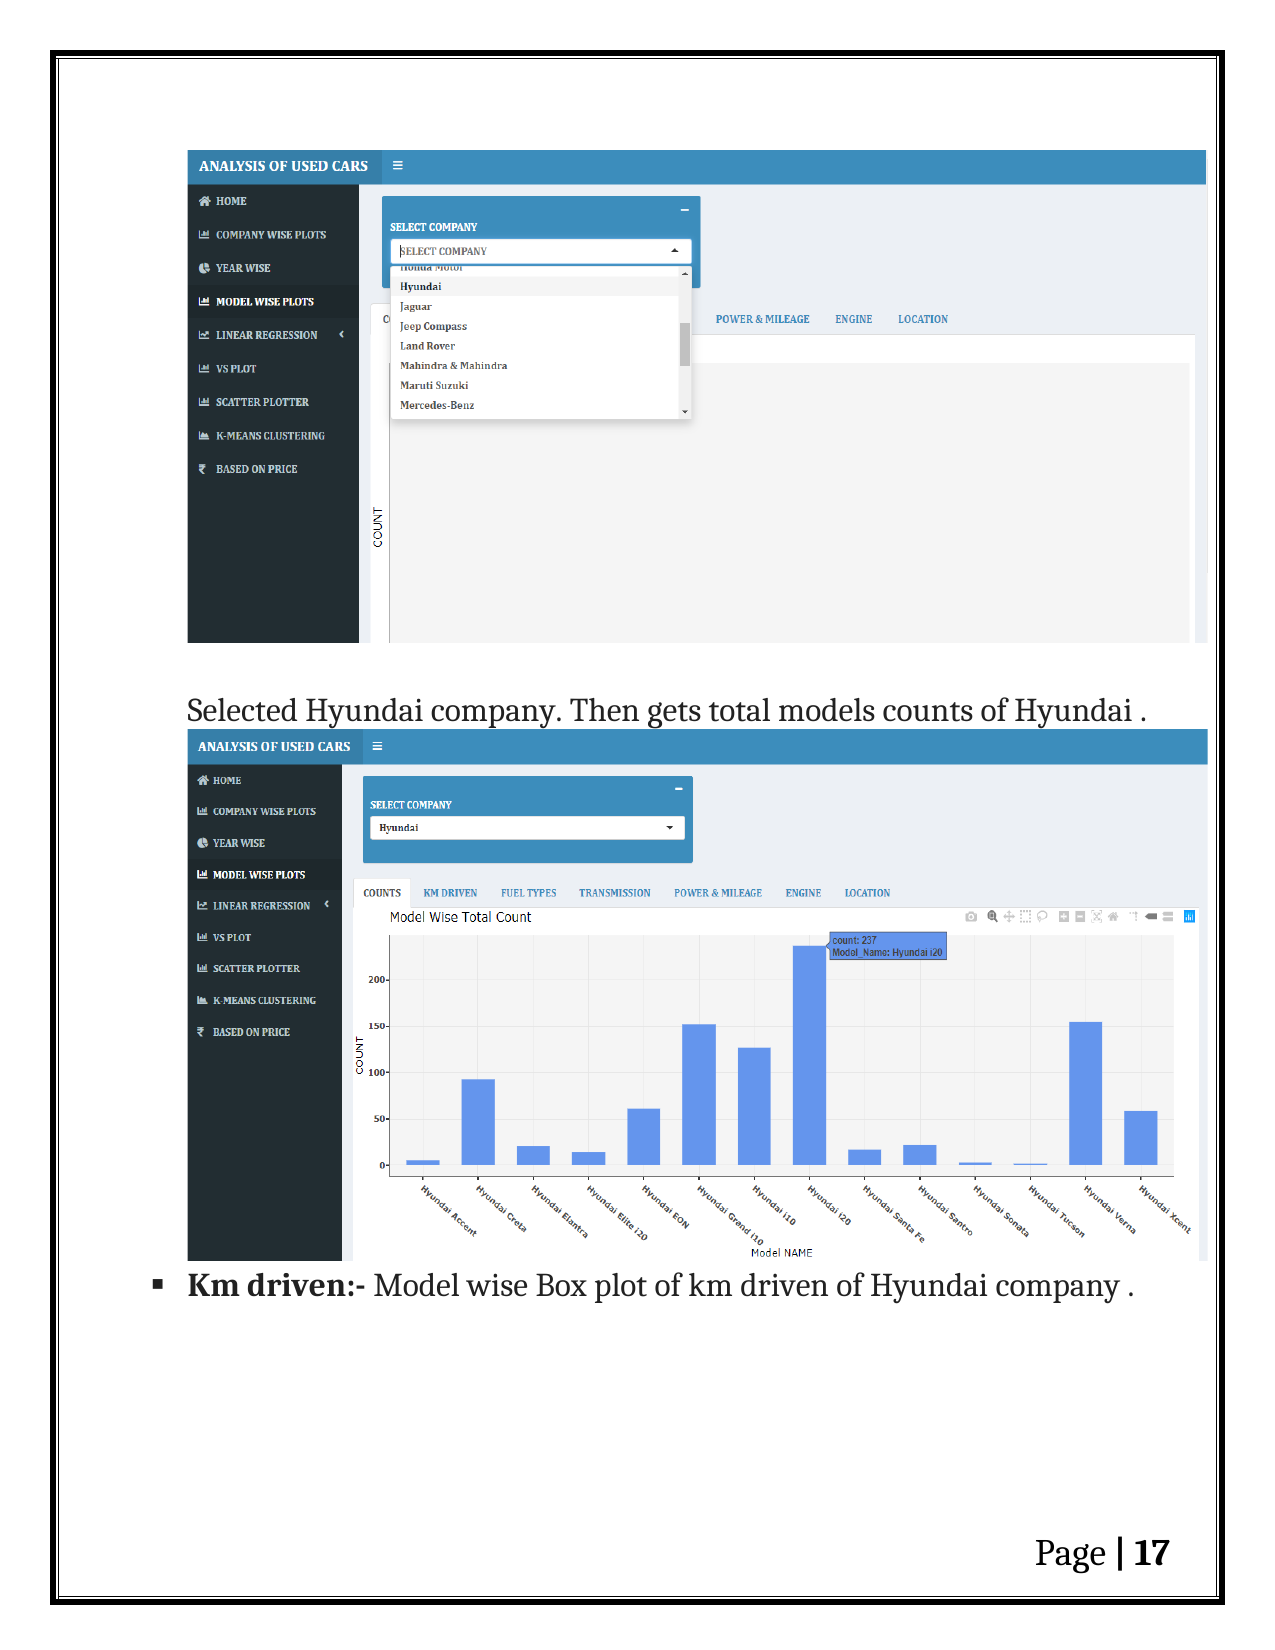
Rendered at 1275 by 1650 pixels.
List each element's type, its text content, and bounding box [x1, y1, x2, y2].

picture [187, 729, 1208, 1261]
list Km driven:- Model wise Box plot of km driven of Hyundai company . [150, 1261, 1170, 1305]
picture [187, 150, 1208, 643]
text Selected Hyundai company. Then gets total models counts of Hyundai . [187, 686, 1170, 729]
